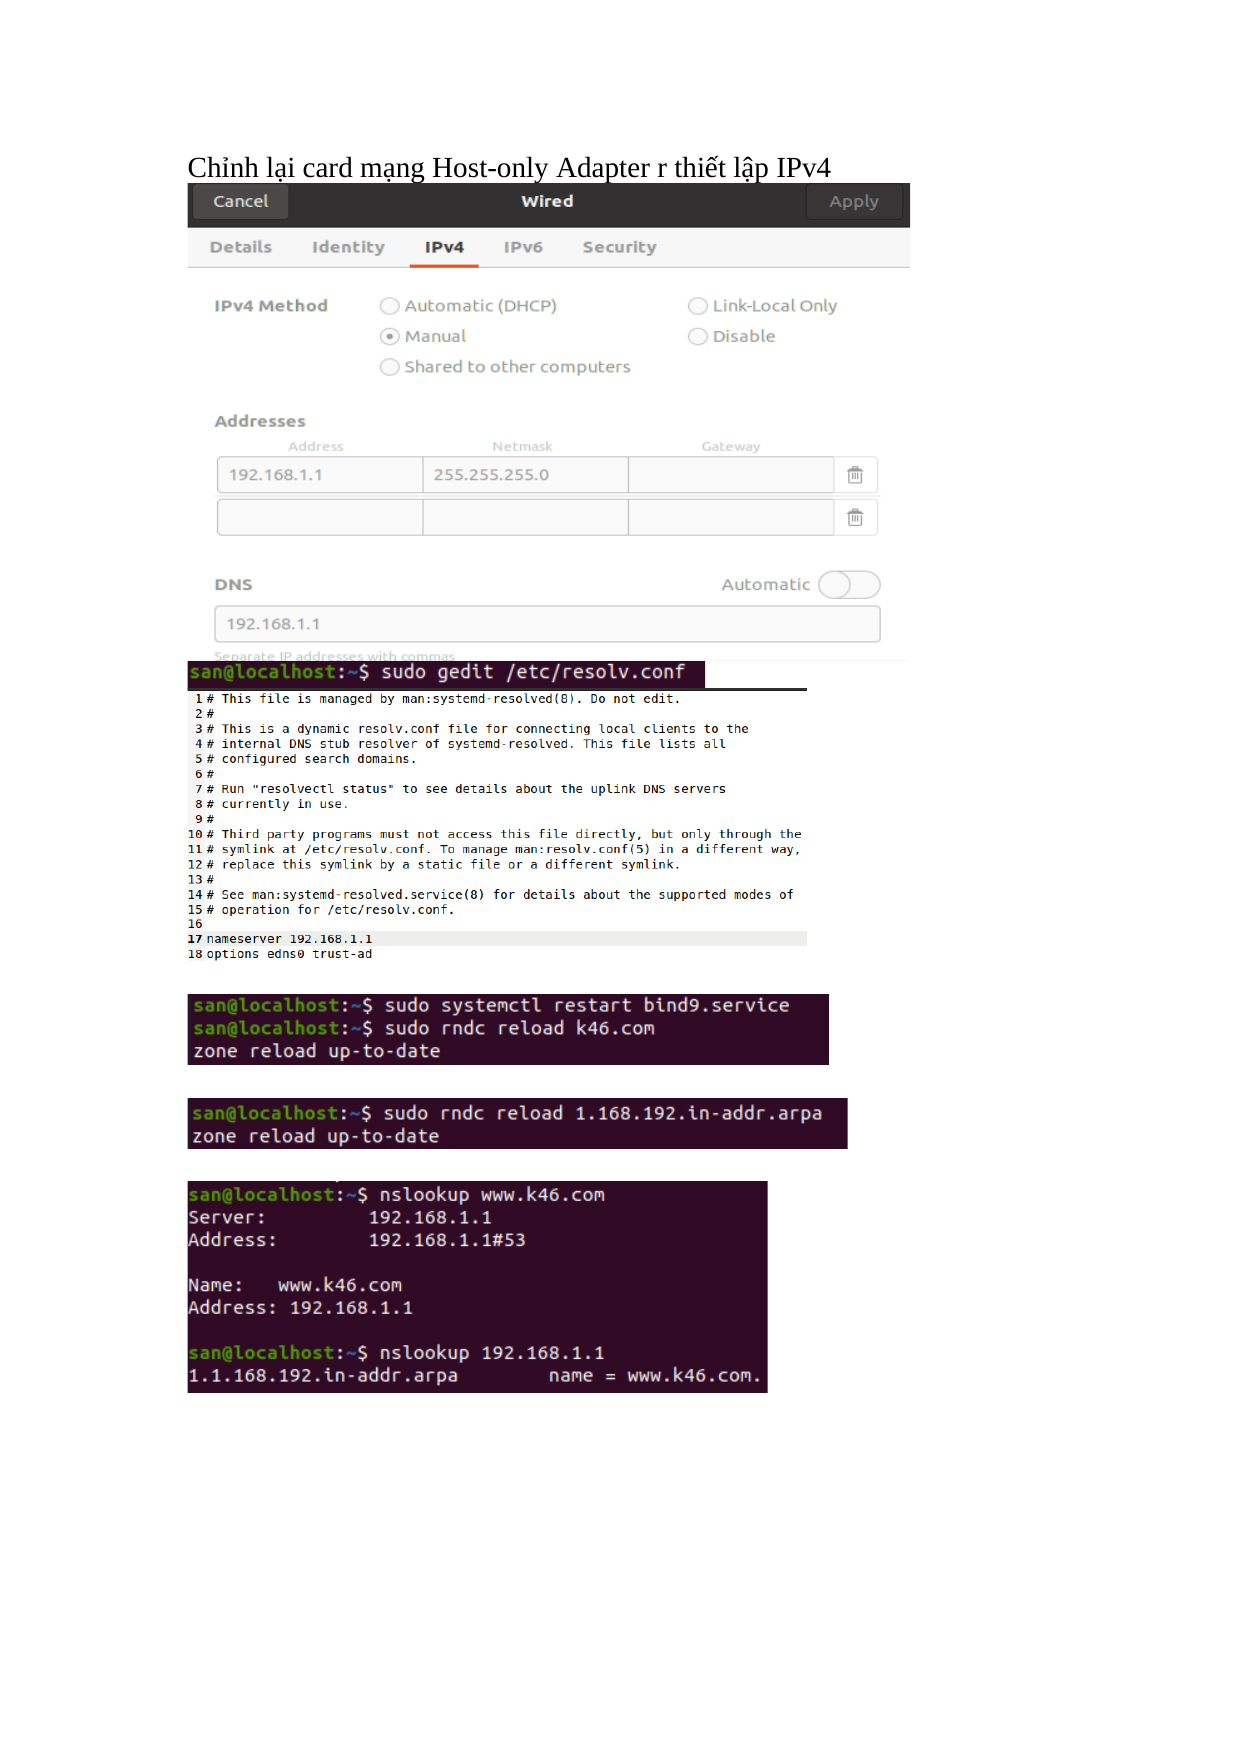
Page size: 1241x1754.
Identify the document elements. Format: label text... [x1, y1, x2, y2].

text Chỉnh lại card mạng Host-only Adapter r thiết lập IPv4 [187, 150, 1053, 183]
picture [187, 183, 911, 961]
picture [187, 994, 829, 1065]
picture [187, 1181, 768, 1393]
picture [187, 1098, 848, 1149]
